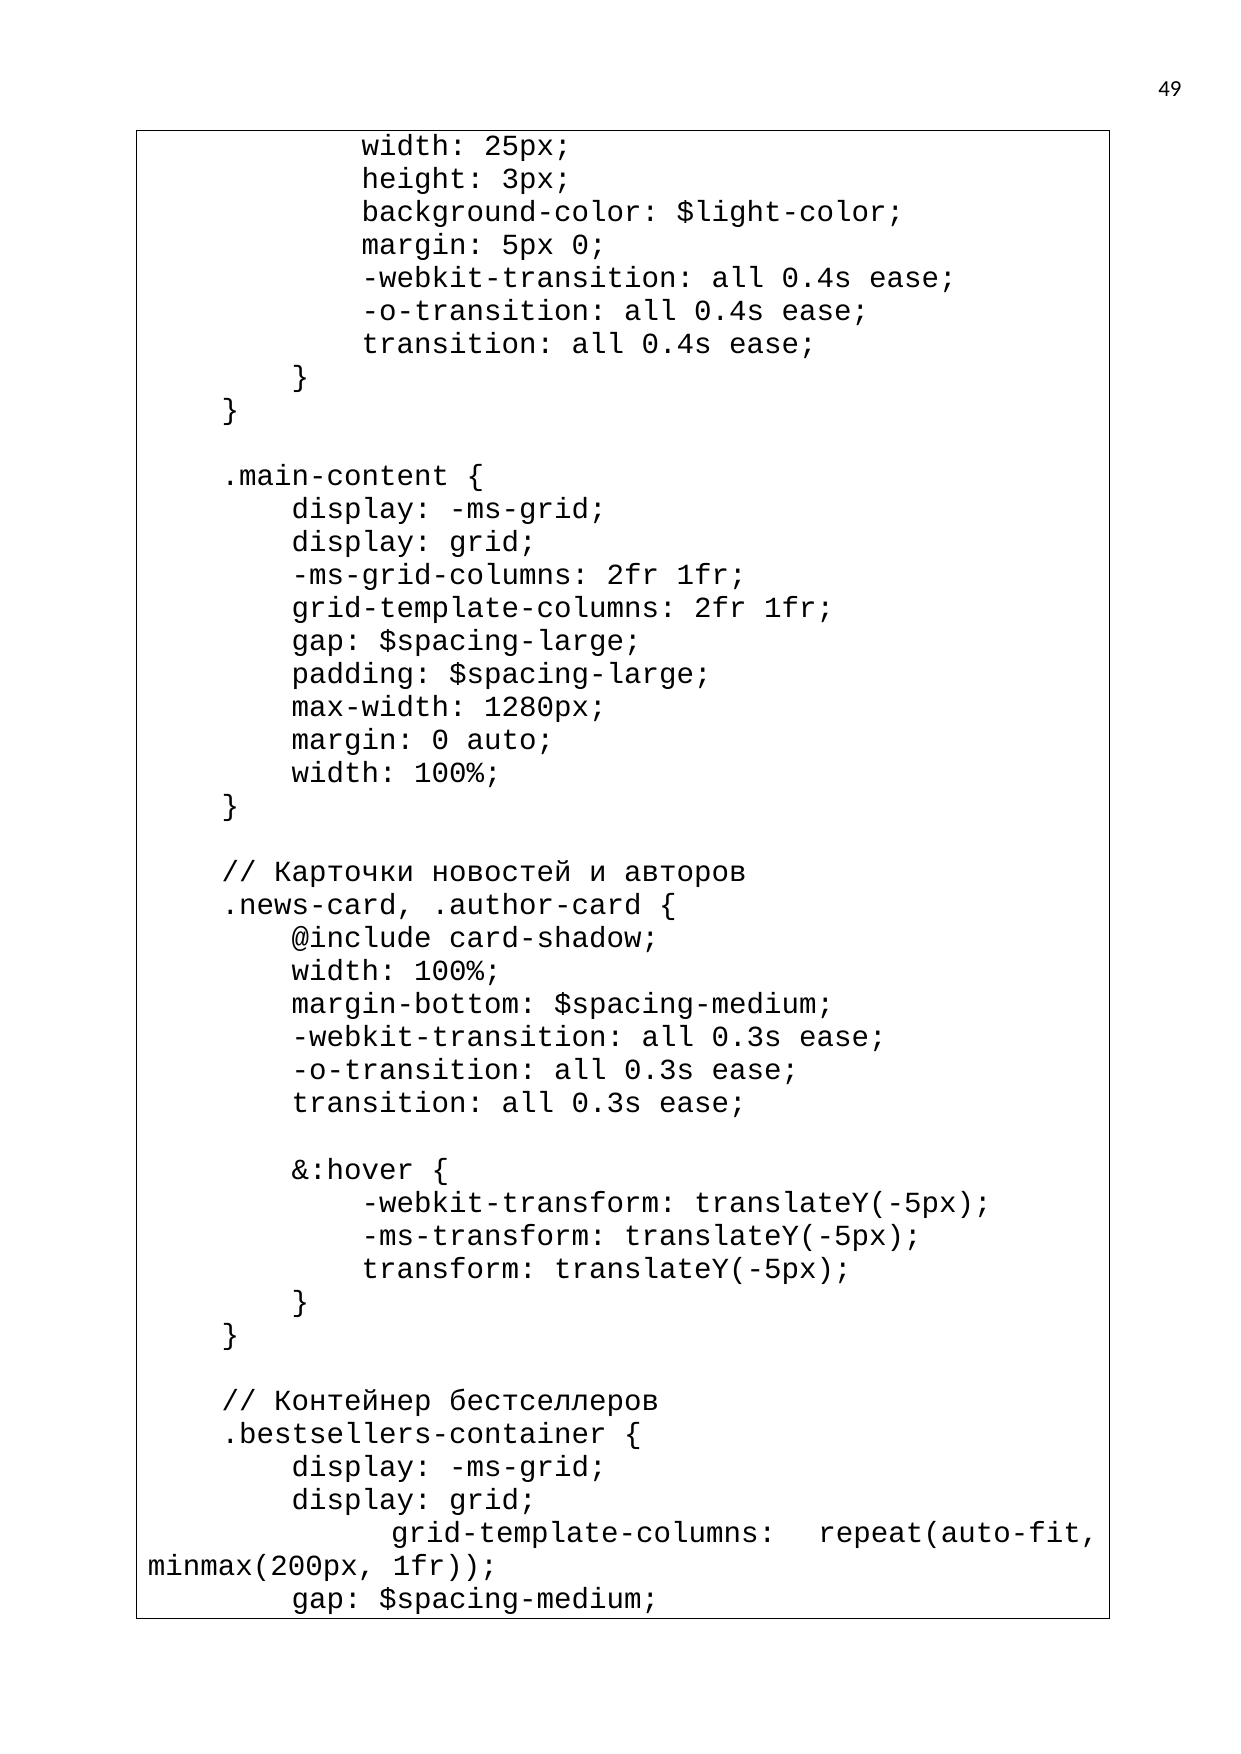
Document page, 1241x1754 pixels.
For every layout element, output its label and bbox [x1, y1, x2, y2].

table_header [137, 131, 1109, 1617]
